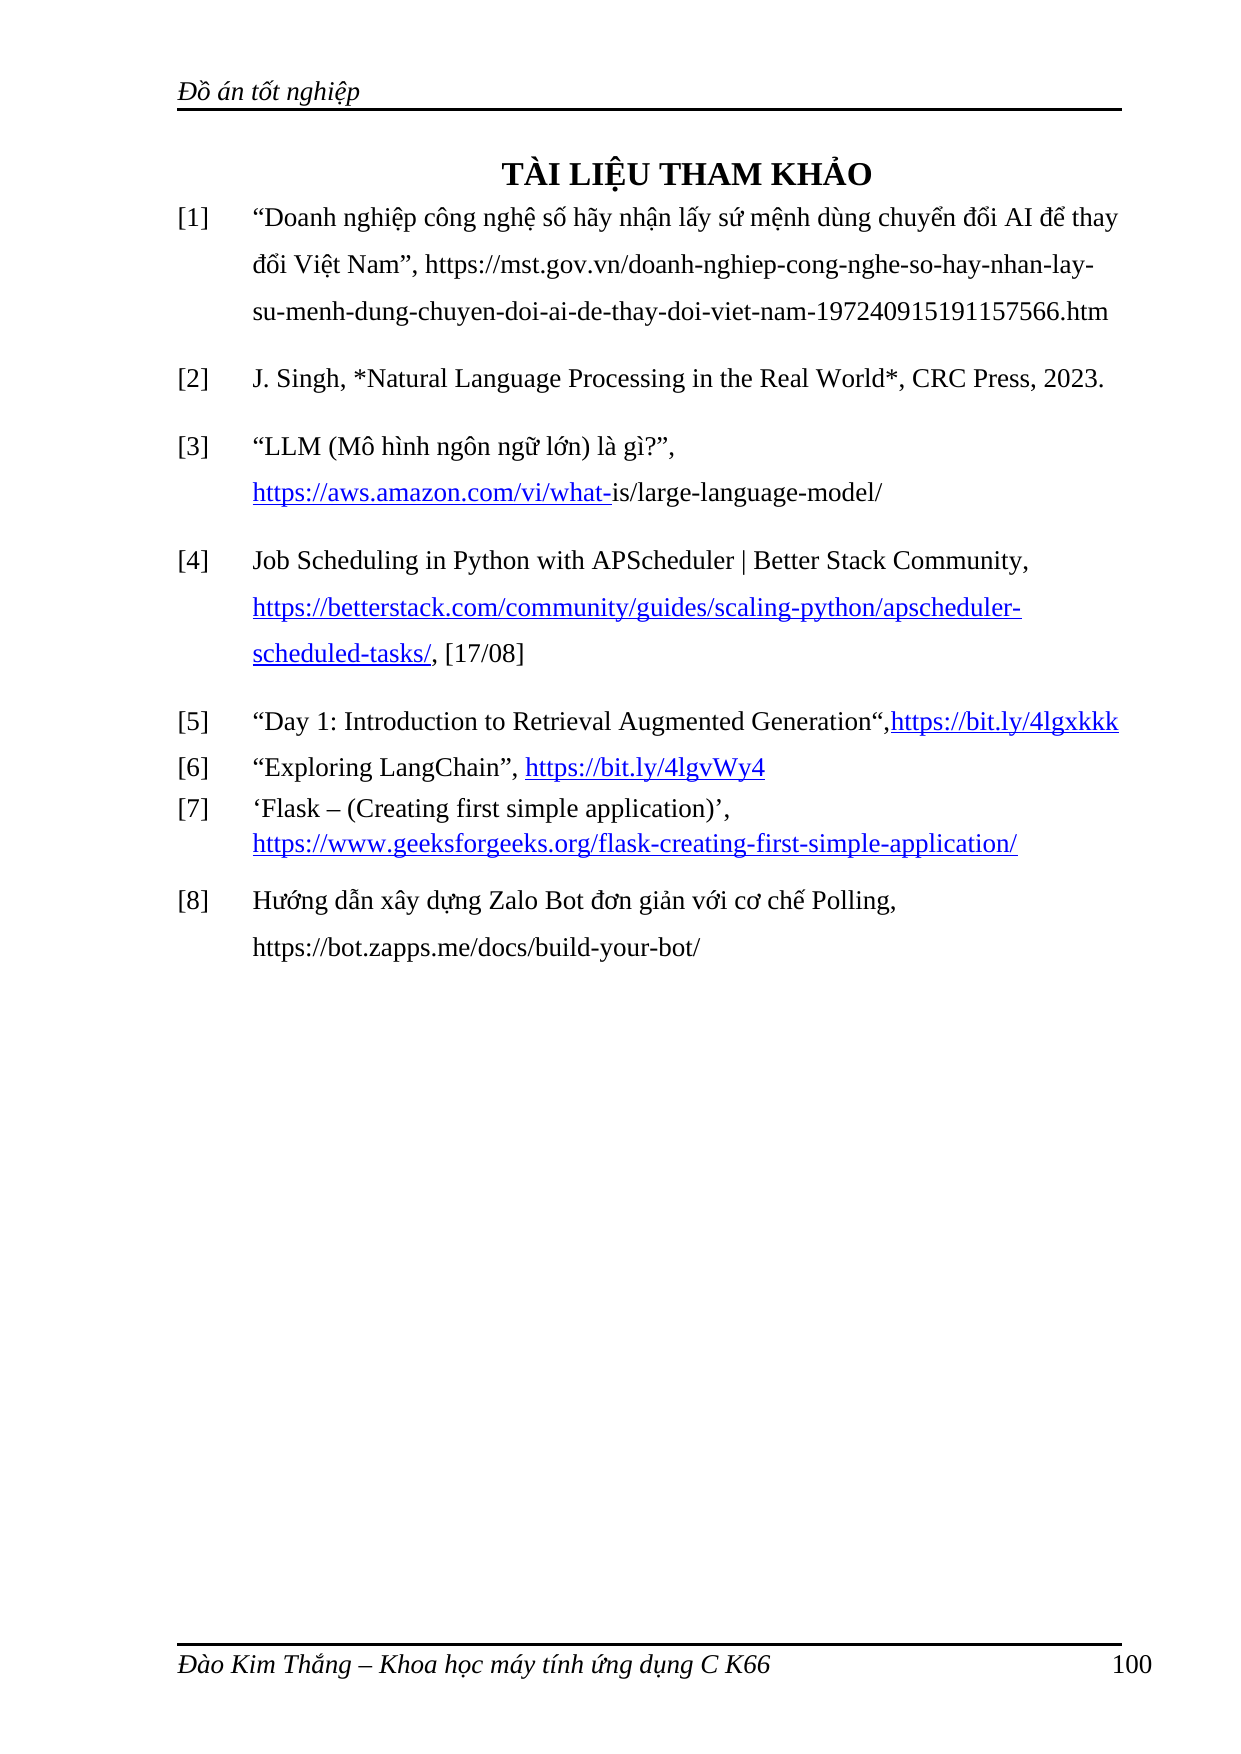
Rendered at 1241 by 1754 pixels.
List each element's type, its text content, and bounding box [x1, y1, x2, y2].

text [3] “LLM (Mô hình ngôn ngữ lớn) là gì?”, https://aws.amazon.com/vi/what-is/large-language-model/ [177, 430, 1122, 508]
text [7] ‘Flask – (Creating first simple application)’, https://www.geeksforgeeks.org/flask-creating-first-simple-application/ [177, 792, 1122, 859]
text [4] Job Scheduling in Python with APScheduler | Better Stack Community, https://betterstack.com/community/guides/scaling-python/apscheduler-scheduled-tasks/, [17/08] [177, 544, 1122, 668]
text [2] J. Singh, *Natural Language Processing in the Real World*, CRC Press, 2023. [177, 362, 1122, 393]
list [6] “Exploring LangChain”, https://bit.ly/4lgvWy4 [177, 751, 1122, 783]
text [1] “Doanh nghiệp công nghệ số hãy nhận lấy sứ mệnh dùng chuyển đổi AI để thay đổi Việt Nam”, https://mst.gov.vn/doanh-nghiep-cong-nghe-so-hay-nhan-lay-su-menh-dung-chuyen-doi-ai-de-thay-doi-viet-nam-197240915191157566.htm [177, 201, 1122, 326]
text [8] Hướng dẫn xây dựng Zalo Bot đơn giản với cơ chế Polling, https://bot.zapps.me/docs/build-your-bot/ [177, 884, 1122, 962]
subtitle TÀI LIỆU THAM KHẢO [252, 156, 1122, 193]
list [5] “Day 1: Introduction to Retrieval Augmented Generation“,https://bit.ly/4lgxkkk [177, 705, 1122, 736]
